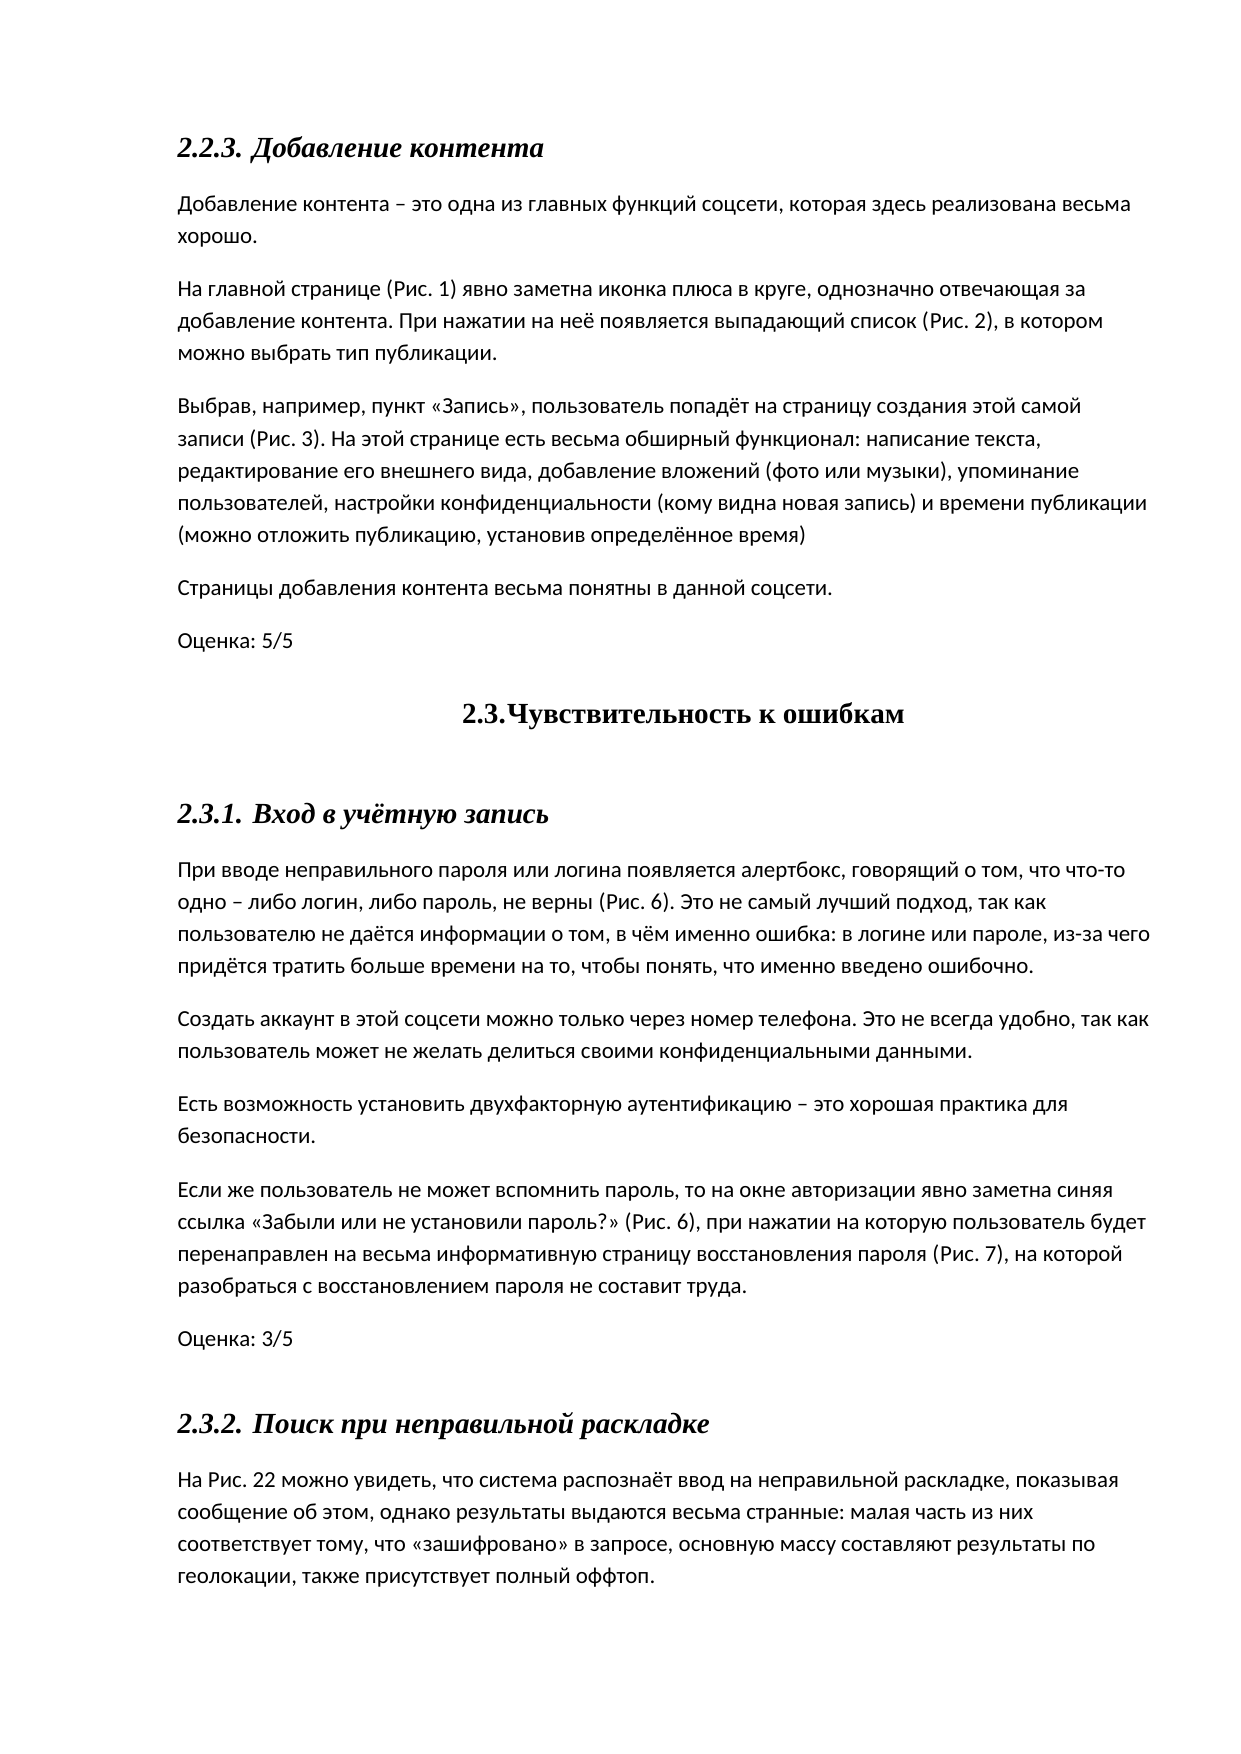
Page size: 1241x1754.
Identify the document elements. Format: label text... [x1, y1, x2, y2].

text На главной странице (Рис. 1) явно заметна иконка плюса в круге, однозначно отвечающая за добавление контента. При нажатии на неё появляется выпадающий список (Рис. 2), в котором можно выбрать тип публикации. [177, 274, 1152, 367]
subtitle Поиск при неправильной раскладке [177, 1394, 1152, 1440]
text Есть возможность установить двухфакторную аутентификацию – это хорошая практика для безопасности. [177, 1089, 1152, 1150]
text При вводе неправильного пароля или логина появляется алертбокс, говорящий о том, что что-то одно – либо логин, либо пароль, не верны (Рис. 6). Это не самый лучший подход, так как пользователю не даётся информации о том, в чём именно ошибка: в логине или пароле, из-за чего придётся тратить больше времени на то, чтобы понять, что именно введено ошибочно. [177, 855, 1152, 979]
text Страницы добавления контента весьма понятны в данной соцсети. [177, 573, 1152, 601]
text Добавление контента – это одна из главных функций соцсети, которая здесь реализована весьма хорошо. [177, 189, 1152, 249]
text Если же пользователь не может вспомнить пароль, то на окне авторизации явно заметна синяя ссылка «Забыли или не установили пароль?» (Рис. 6), при нажатии на которую пользователь будет перенаправлен на весьма информативную страницу восстановления пароля (Рис. 7), на которой разобраться с восстановлением пароля не составит труда. [177, 1175, 1152, 1299]
subtitle Добавление контента [177, 118, 1152, 164]
text Оценка: 3/5 [177, 1324, 1152, 1352]
text Выбрав, например, пункт «Запись», пользователь попадёт на страницу создания этой самой записи (Рис. 3). На этой странице есть весьма обширный функционал: написание текста, редактирование его внешнего вида, добавление вложений (фото или музыки), упоминание пользователей, настройки конфиденциальности (кому видна новая запись) и времени публикации (можно отложить публикацию, установив определённое время) [177, 392, 1152, 548]
text На Рис. 22 можно увидеть, что система распознаёт ввод на неправильной раскладке, показывая сообщение об этом, однако результаты выдаются весьма странные: малая часть из них соответствует тому, что «зашифровано» в запросе, основную массу составляют результаты по геолокации, также присутствует полный оффтоп. [177, 1465, 1152, 1589]
text Создать аккаунт в этой соцсети можно только через номер телефона. Это не всегда удобно, так как пользователь может не желать делиться своими конфиденциальными данными. [177, 1004, 1152, 1064]
subtitle Вход в учётную запись [177, 784, 1152, 830]
text Оценка: 5/5 [177, 626, 1152, 654]
subtitle Чувствительность к ошибкам [215, 696, 1152, 729]
